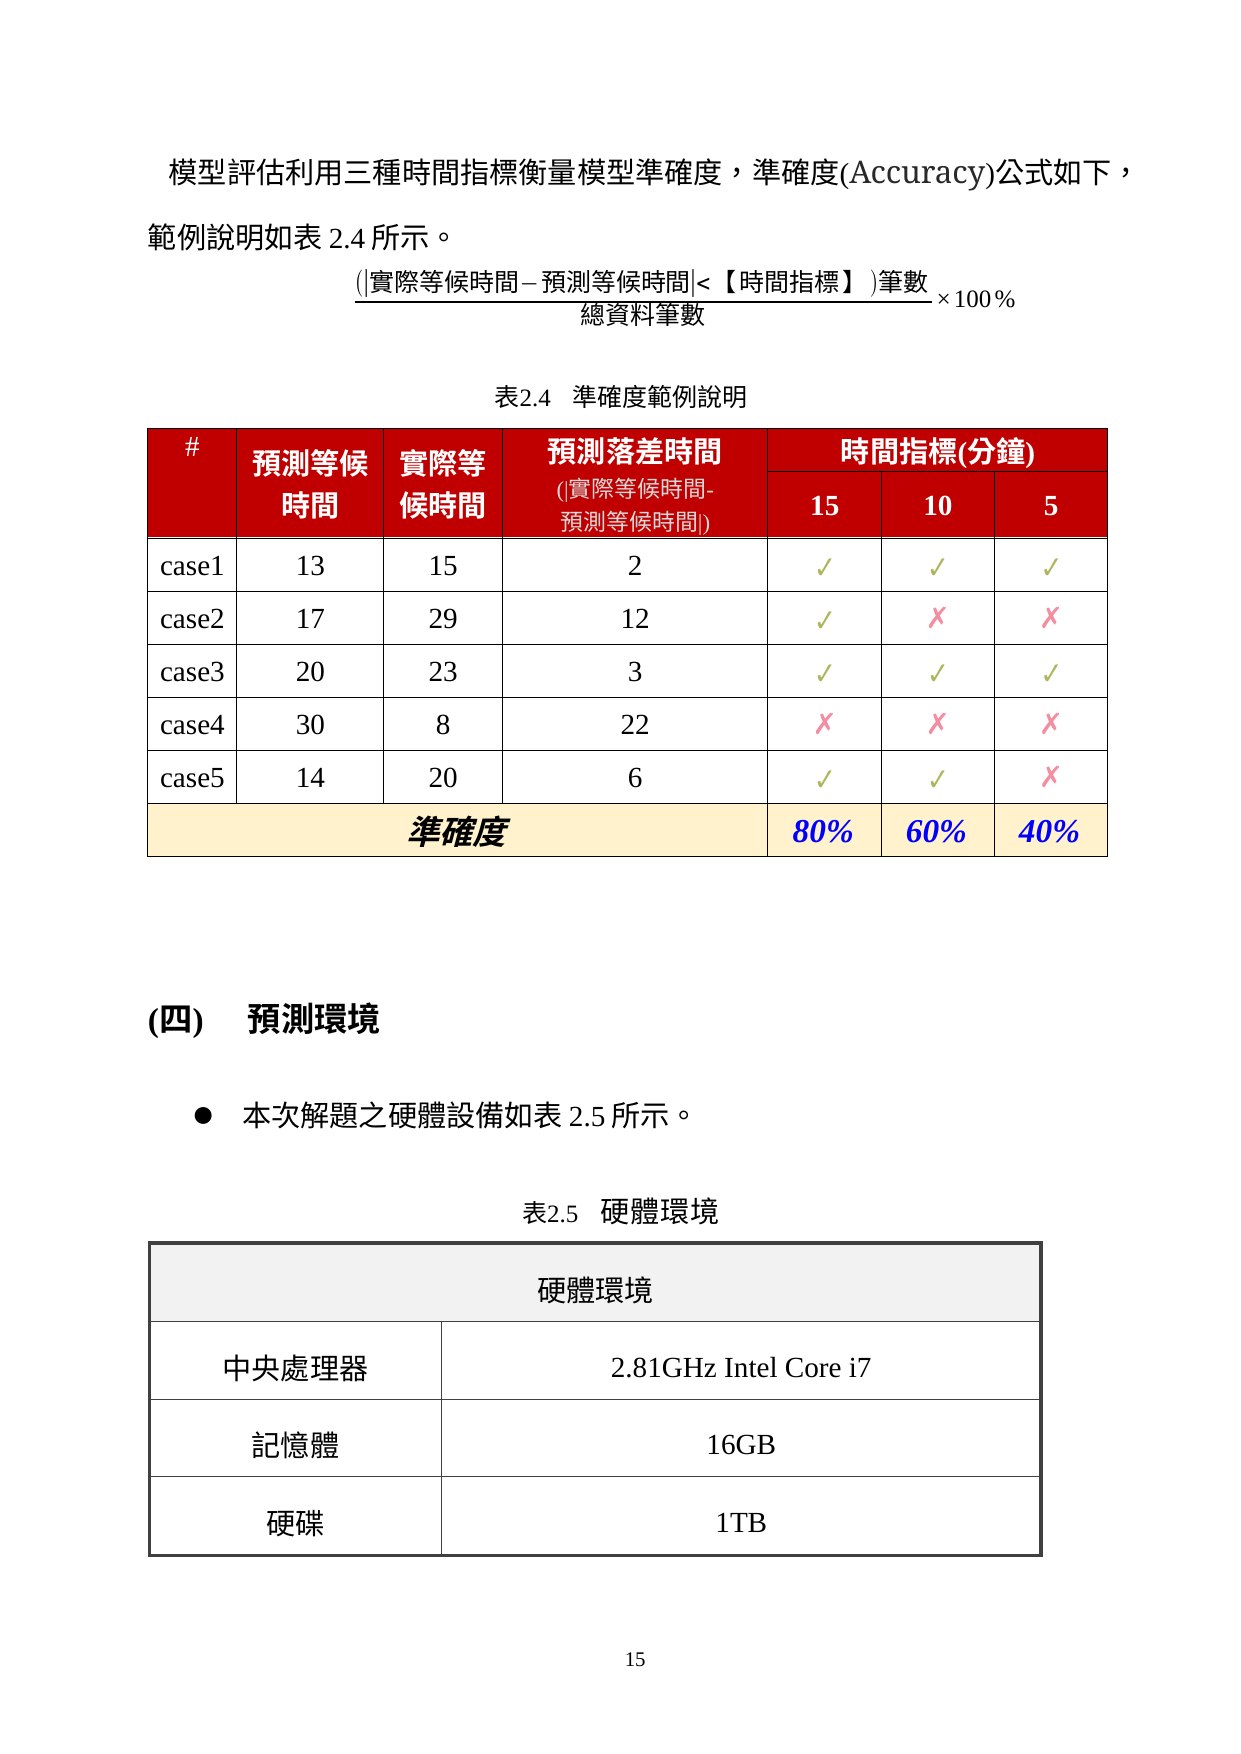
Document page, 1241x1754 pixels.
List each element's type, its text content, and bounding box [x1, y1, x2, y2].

table_cell 20 [384, 751, 502, 803]
table_cell ✗ [995, 592, 1107, 644]
list 準確度範例說明 [148, 363, 1122, 428]
table_cell 80% [768, 804, 881, 856]
table_cell 中央處理器 [151, 1322, 441, 1399]
table_cell case5 [148, 751, 236, 803]
table_cell 5 [995, 472, 1107, 537]
table_cell 6 [503, 751, 767, 803]
table_cell ✗ [995, 698, 1107, 750]
table_cell ✔ [882, 645, 994, 697]
table_header 時間指標(分鐘) [768, 429, 1107, 471]
table_cell 2 [503, 539, 767, 591]
table_header 預測落差時間 (|實際等候時間- 預測等候時間|) [503, 429, 767, 537]
list 本次解題之硬體設備如表2.5所示。 [192, 1081, 1122, 1145]
table_cell 40% [995, 804, 1107, 856]
table_cell 22 [503, 698, 767, 750]
table_cell 記憶體 [151, 1400, 441, 1476]
table_cell 29 [384, 592, 502, 644]
table_cell 17 [237, 592, 383, 644]
text 模型評估利用三種時間指標衡量模型準確度，準確度(Accuracy)公式如下，範例說明如表2.4所示。 [148, 139, 1122, 267]
table_cell 3 [503, 645, 767, 697]
table_cell case2 [148, 592, 236, 644]
table_cell ✔ [995, 539, 1107, 591]
table_cell ✔ [768, 751, 881, 803]
table_cell ✗ [882, 698, 994, 750]
table_cell 硬碟 [151, 1477, 441, 1554]
table_cell 15 [768, 472, 881, 537]
table_cell ✔ [882, 751, 994, 803]
table_cell 20 [237, 645, 383, 697]
table_cell 準確度 [148, 804, 767, 856]
table_cell ✗ [882, 592, 994, 644]
table_cell 60% [882, 804, 994, 856]
table_cell 13 [237, 539, 383, 591]
table_cell 15 [384, 539, 502, 591]
table_cell case3 [148, 645, 236, 697]
list 預測環境 [148, 985, 1122, 1049]
table_cell ✔ [995, 645, 1107, 697]
table_cell ✔ [768, 592, 881, 644]
table_cell case1 [148, 539, 236, 591]
table_cell ✗ [768, 698, 881, 750]
table_cell 23 [384, 645, 502, 697]
table_cell ✔ [882, 539, 994, 591]
table_cell 16GB [442, 1400, 1039, 1476]
table_cell 30 [237, 698, 383, 750]
table_cell 14 [237, 751, 383, 803]
table_cell ✔ [768, 645, 881, 697]
table_header # [148, 429, 236, 537]
table_cell ✔ [768, 539, 881, 591]
table_cell 2.81GHz Intel Core i7 [442, 1322, 1039, 1399]
table_cell 10 [882, 472, 994, 537]
table_header 預測等候時間 [237, 429, 383, 537]
table_cell 8 [384, 698, 502, 750]
table_cell 1TB [442, 1477, 1039, 1554]
table_header 實際等候時間 [384, 429, 502, 537]
table_cell case4 [148, 698, 236, 750]
table_cell 12 [503, 592, 767, 644]
table_cell ✗ [995, 751, 1107, 803]
list 硬體環境 [148, 1177, 1122, 1241]
table_header 硬體環境 [151, 1245, 1039, 1321]
